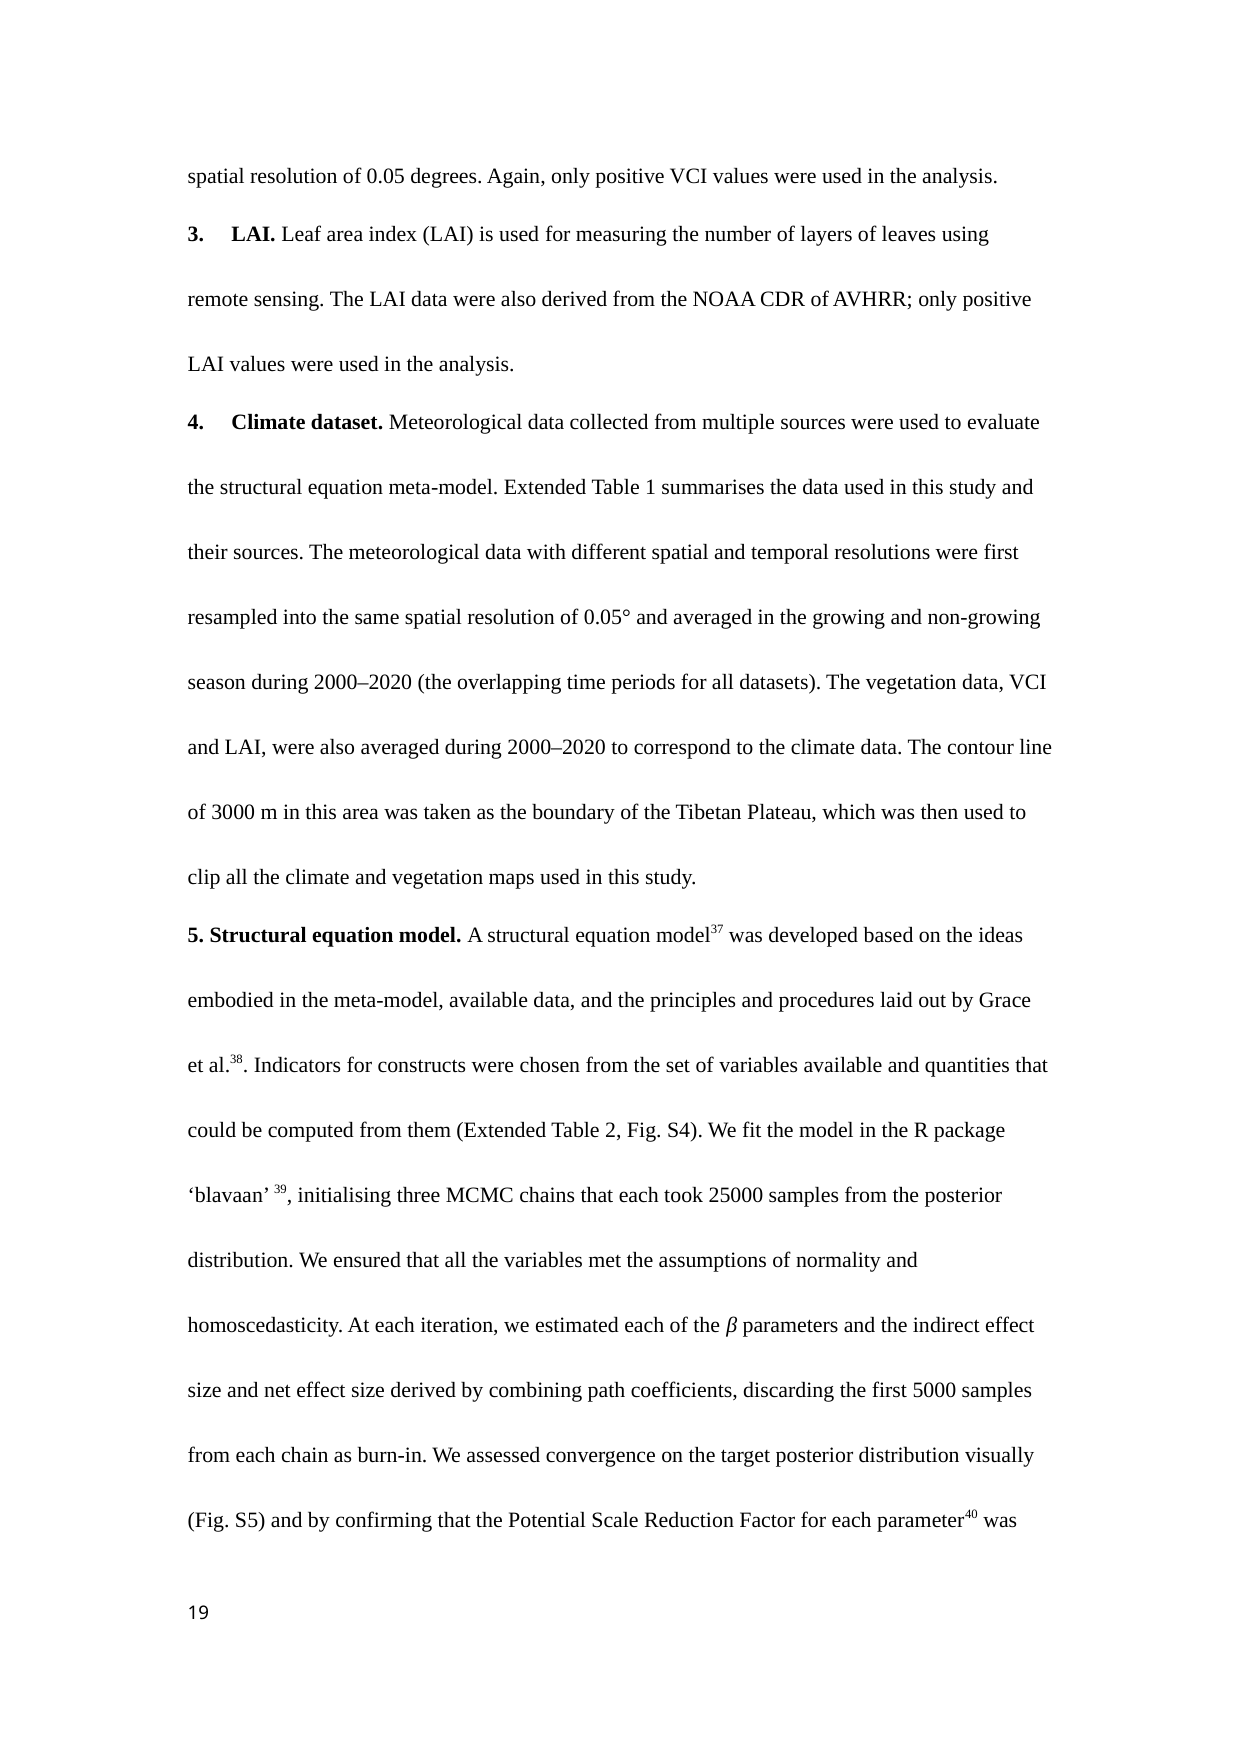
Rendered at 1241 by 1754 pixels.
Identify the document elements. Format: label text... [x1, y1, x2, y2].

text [187, 160, 1053, 192]
text 3. LAI. Leaf area index (LAI) is used for measuring the number of layers of leaves using remote sensing. The LAI data were also derived from the NOAA CDR of AVHRR; only positive LAI values were used in the analysis. [187, 217, 1053, 380]
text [187, 918, 1053, 1535]
text 4. Climate dataset. Meteorological data collected from multiple sources were used to evaluate the structural equation meta-model. Extended Table 1 summarises the data used in this study and their sources. The meteorological data with different spatial and temporal resolutions were first resampled into the same spatial resolution of 0.05° and averaged in the growing and non-growing season during 2000–2020 (the overlapping time periods for all datasets). The vegetation data, VCI and LAI, were also averaged during 2000–2020 to correspond to the climate data. The contour line of 3000 m in this area was taken as the boundary of the Tibetan Plateau, which was then used to clip all the climate and vegetation maps used in this study. [187, 405, 1053, 893]
